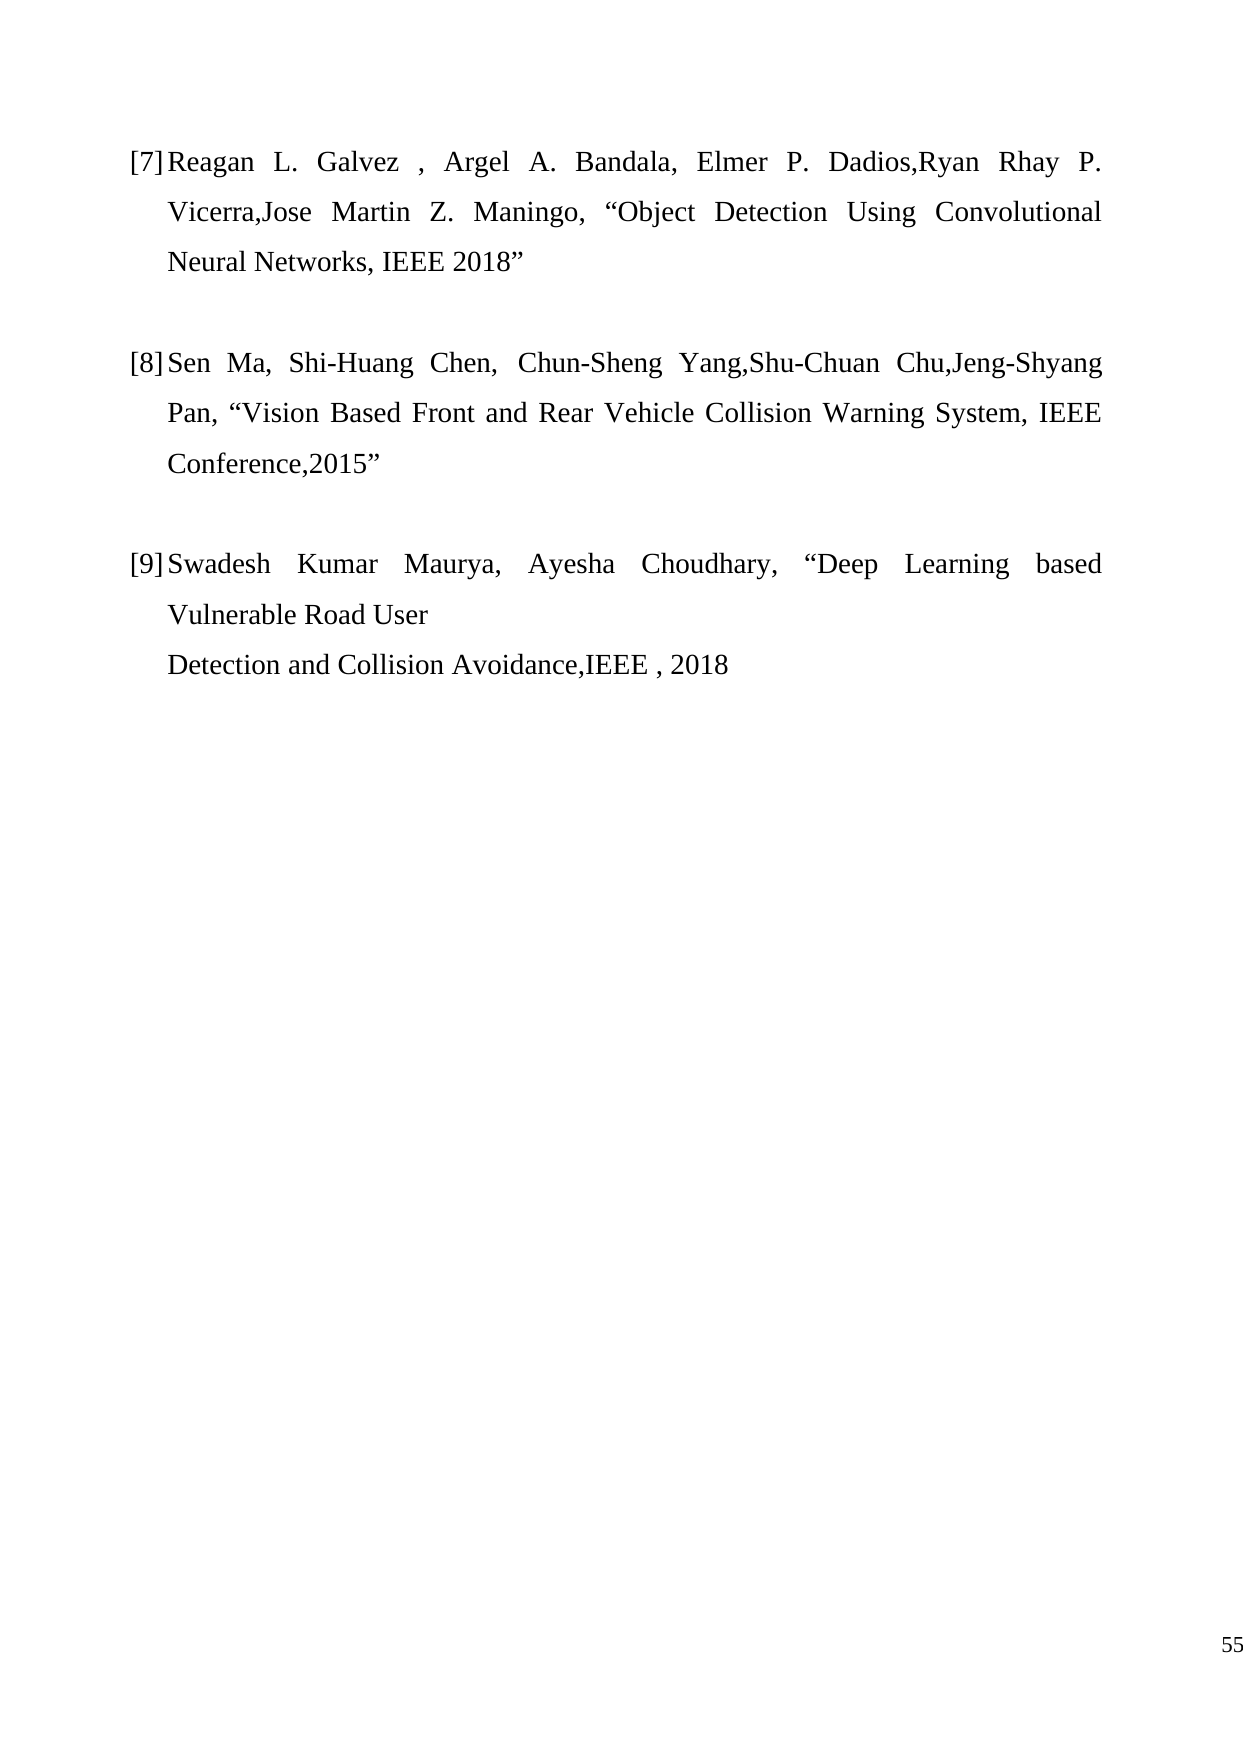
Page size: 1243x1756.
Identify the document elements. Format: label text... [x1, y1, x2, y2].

list Reagan L. Galvez , Argel A. Bandala, Elmer P. Dadios,Ryan Rhay P. Vicerra,Jose Martin Z. Maningo, “Object Detection Using Convolutional Neural Networks, IEEE 2018” [129, 144, 1102, 278]
text Detection and Collision Avoidance,IEEE , 2018 [167, 647, 1243, 681]
list Swadesh Kumar Maurya, Ayesha Choudhary, “Deep Learning based Vulnerable Road User [129, 547, 1102, 630]
list Sen Ma, Shi-Huang Chen, Chun-Sheng Yang,Shu-Chuan Chu,Jeng-Shyang Pan, “Vision Based Front and Rear Vehicle Collision Warning System, IEEE Conference,2015” [129, 345, 1103, 479]
